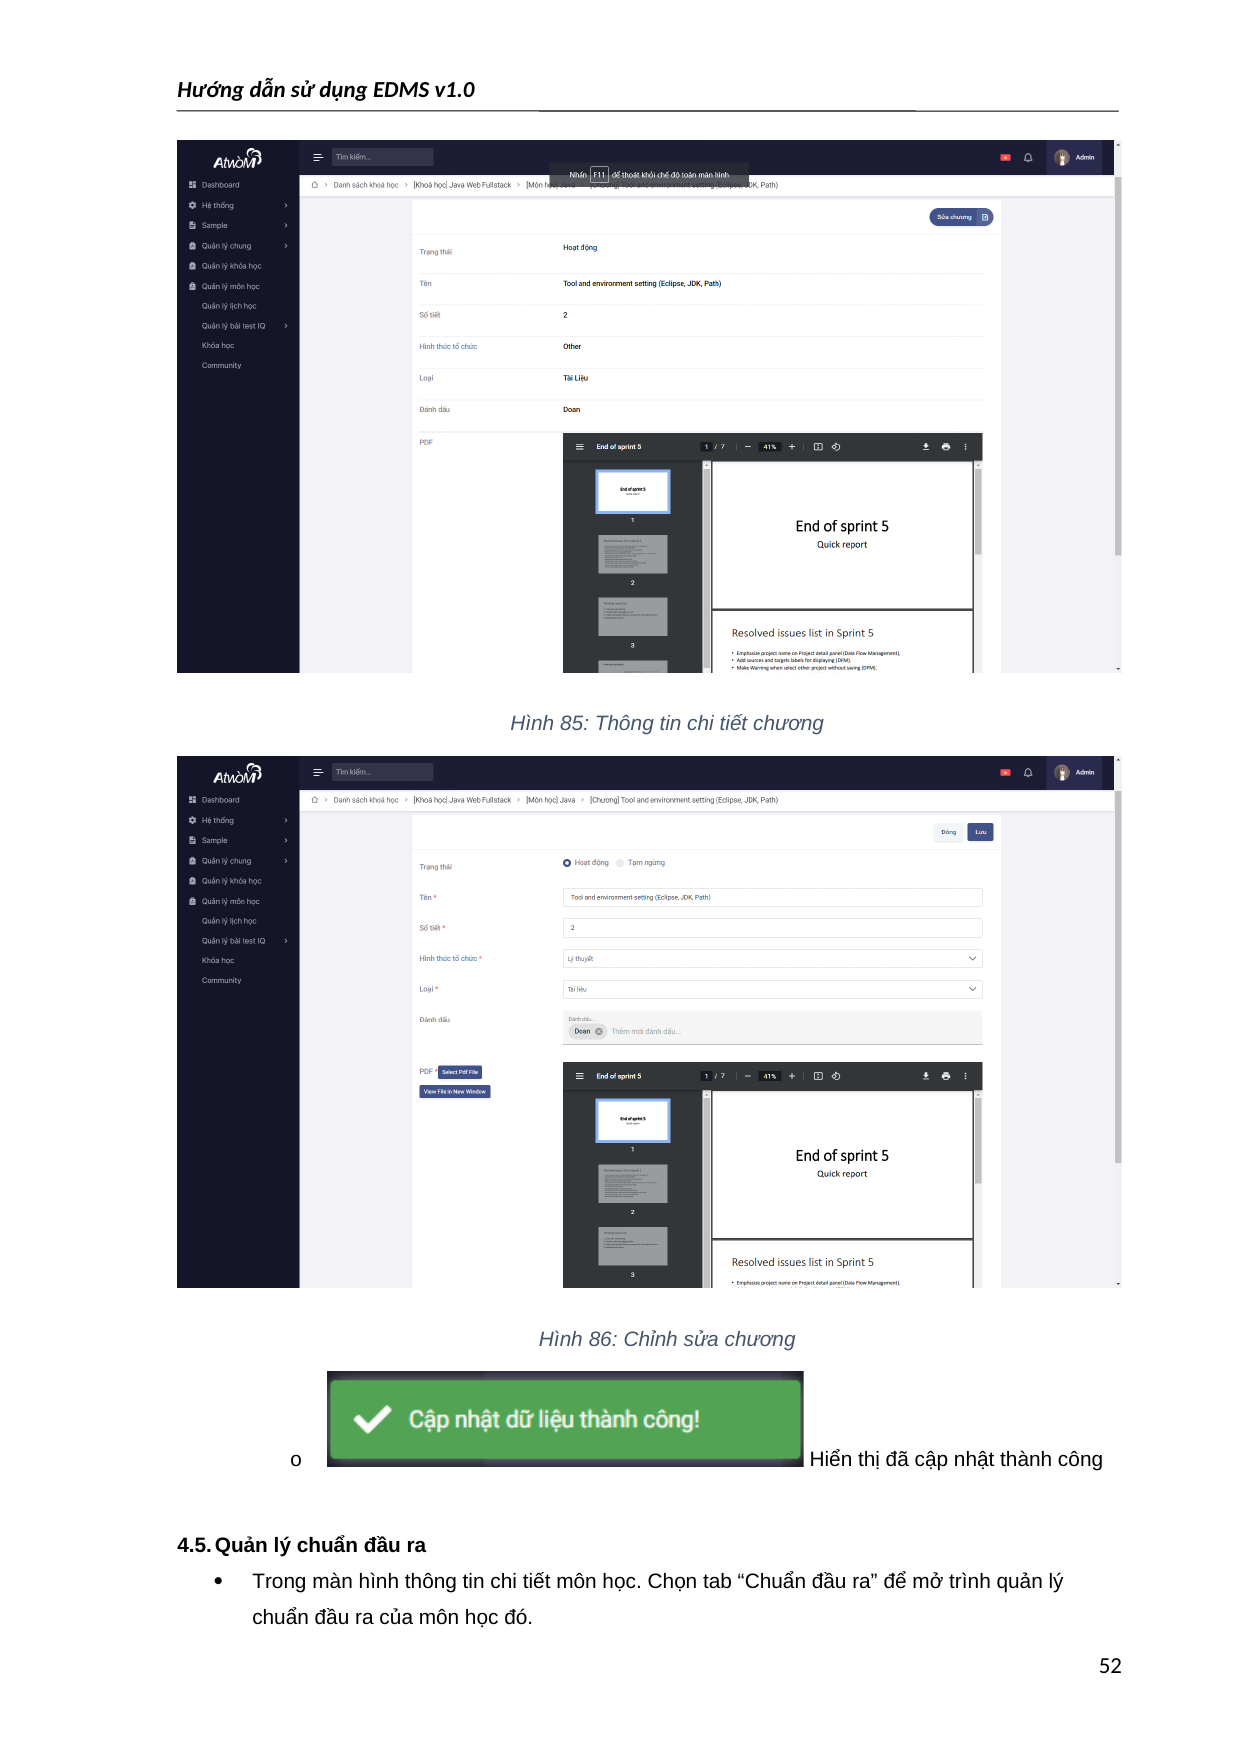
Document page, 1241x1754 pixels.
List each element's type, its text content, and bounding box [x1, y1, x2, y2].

text Hình 4.4.3 : Thông tin chi tiết chương [214, 711, 1122, 735]
picture [177, 756, 1122, 1288]
text Hình 4.4.4 : Chỉnh sửa chương [214, 1326, 1122, 1350]
picture [177, 140, 1122, 673]
list Quản lý chuẩn đầu ra [177, 1533, 1122, 1557]
picture [327, 1371, 804, 1467]
list Trong màn hình thông tin chi tiết môn học. Chọn tab “Chuẩn đầu ra” để mở trình quản lý chuẩn đầu ra của môn học đó. [214, 1569, 1122, 1629]
